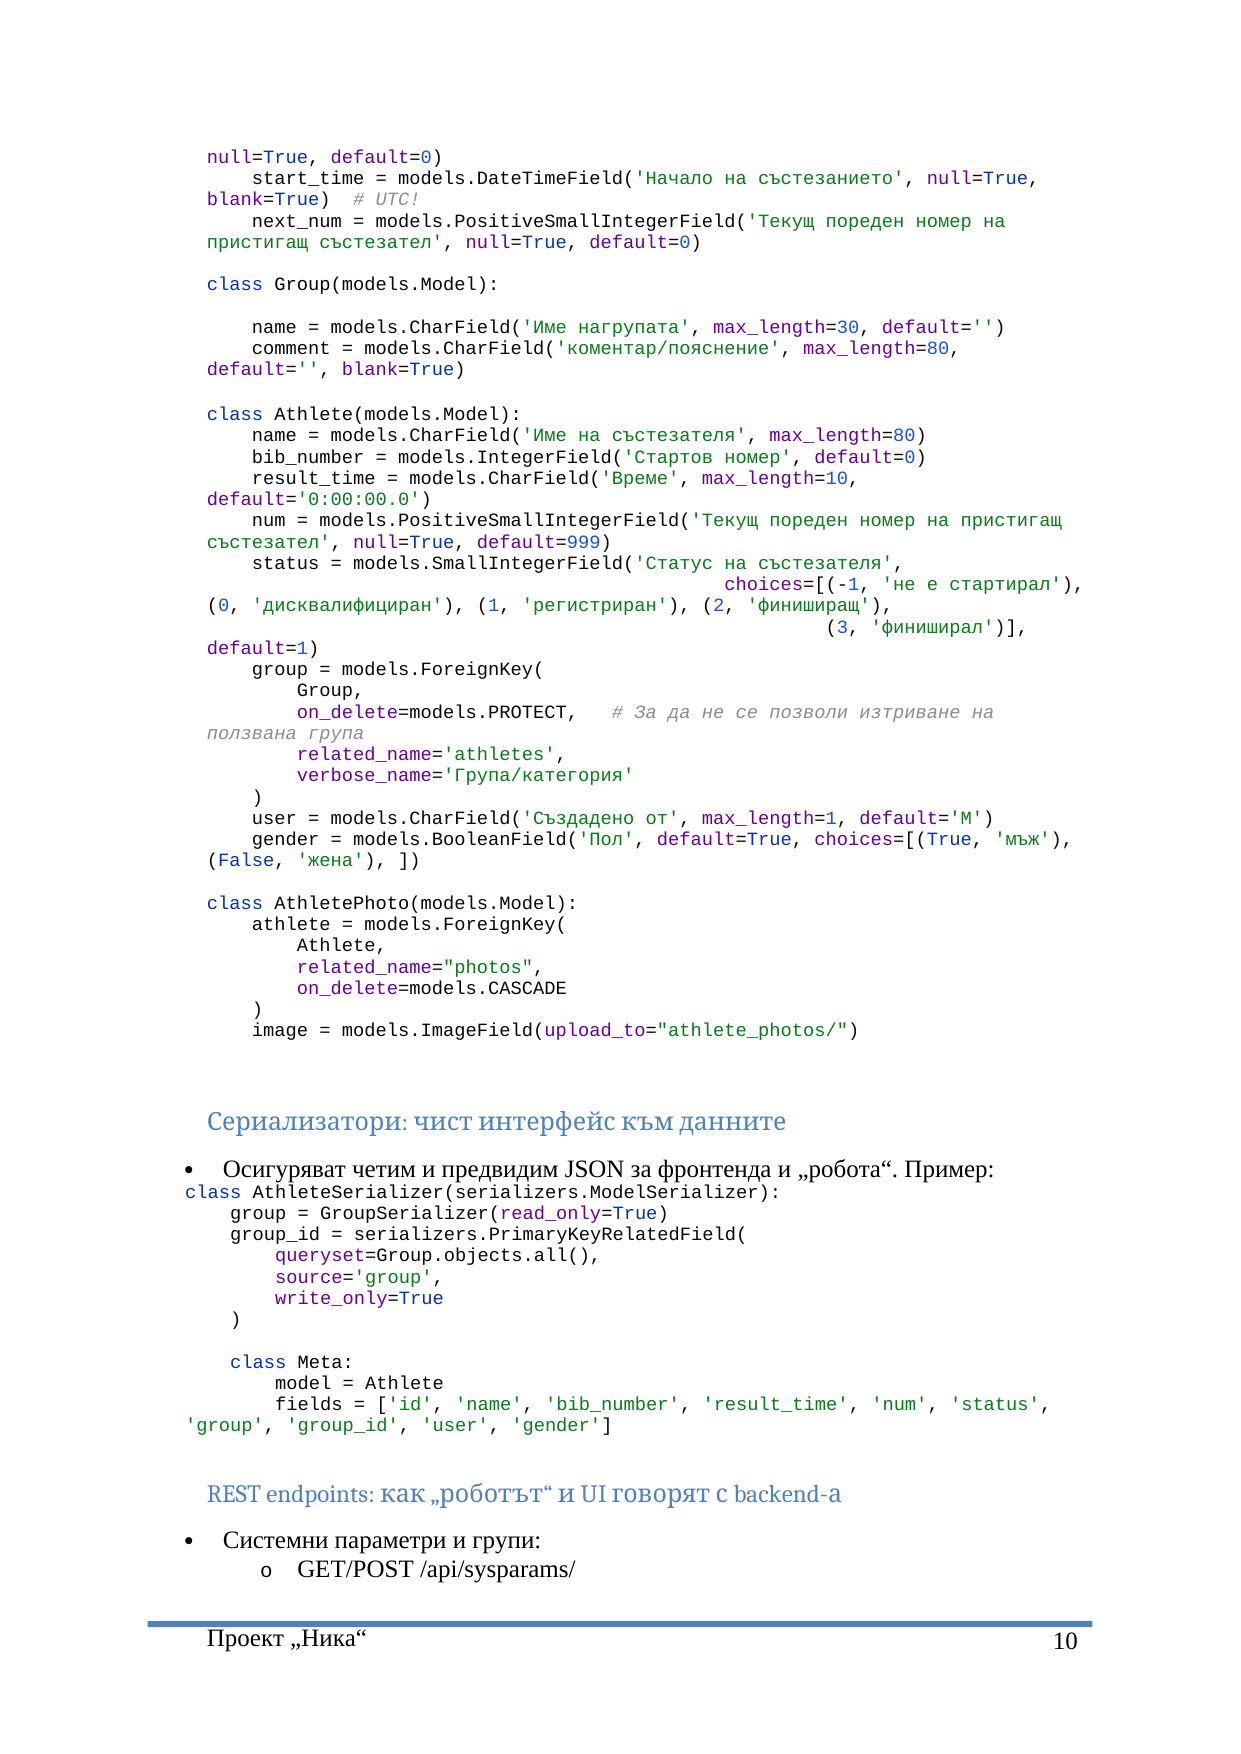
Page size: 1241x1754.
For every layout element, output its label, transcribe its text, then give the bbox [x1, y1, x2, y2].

subtitle Сериализатори: чист интерфейс към данните [148, 1108, 1093, 1137]
text Системни параметри и групи: [185, 1525, 1093, 1554]
text class AthleteSerializer(serializers.ModelSerializer): group = GroupSerializer(read_only=True) group_id = serializers.PrimaryKeyRelatedField( queryset=Group.objects.all(), source='group', write_only=True ) class Meta: model = Athlete fields = ['id', 'name', 'bib_number', 'result_time', 'num', 'status', 'group', 'group_id', 'user', 'gender'] [185, 1182, 1093, 1437]
subtitle REST endpoints: как „роботът“ и UI говорят с backend-а [148, 1479, 1093, 1508]
text Осигуряват четим и предвидим JSON за фронтенда и „робота“. Пример: [185, 1154, 1093, 1182]
text GET/POST /api/sysparams/ [260, 1554, 1093, 1583]
text class Athlete(models.Model): name = models.CharField('Име на състезателя', max_length=80) bib_number = models.IntegerField('Стартов номер', default=0) result_time = models.CharField('Време', max_length=10, default='0:00:00.0') num = models.PositiveSmallIntegerField('Текущ пореден номер на пристигащ състезател', null=True, default=999) status = models.SmallIntegerField('Статус на състезателя', choices=[(-1, 'не е стартирал'), (0, 'дисквалифициран'), (1, 'регистриран'), (2, 'финиширащ'), (3, 'финиширал')], default=1) group = models.ForeignKey( Group, on_delete=models.PROTECT, # За да не се позволи изтриване на ползвана група related_name='athletes', verbose_name='Група/категория' ) user = models.CharField('Създадено от', max_length=1, default='М') gender = models.BooleanField('Пол', default=True, choices=[(True, 'мъж'), (False, 'жена'), ]) class AthletePhoto(models.Model): athlete = models.ForeignKey( Athlete, related_name="photos", on_delete=models.CASCADE ) image = models.ImageField(upload_to="athlete_photos/") [207, 405, 1093, 1087]
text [207, 148, 1093, 405]
